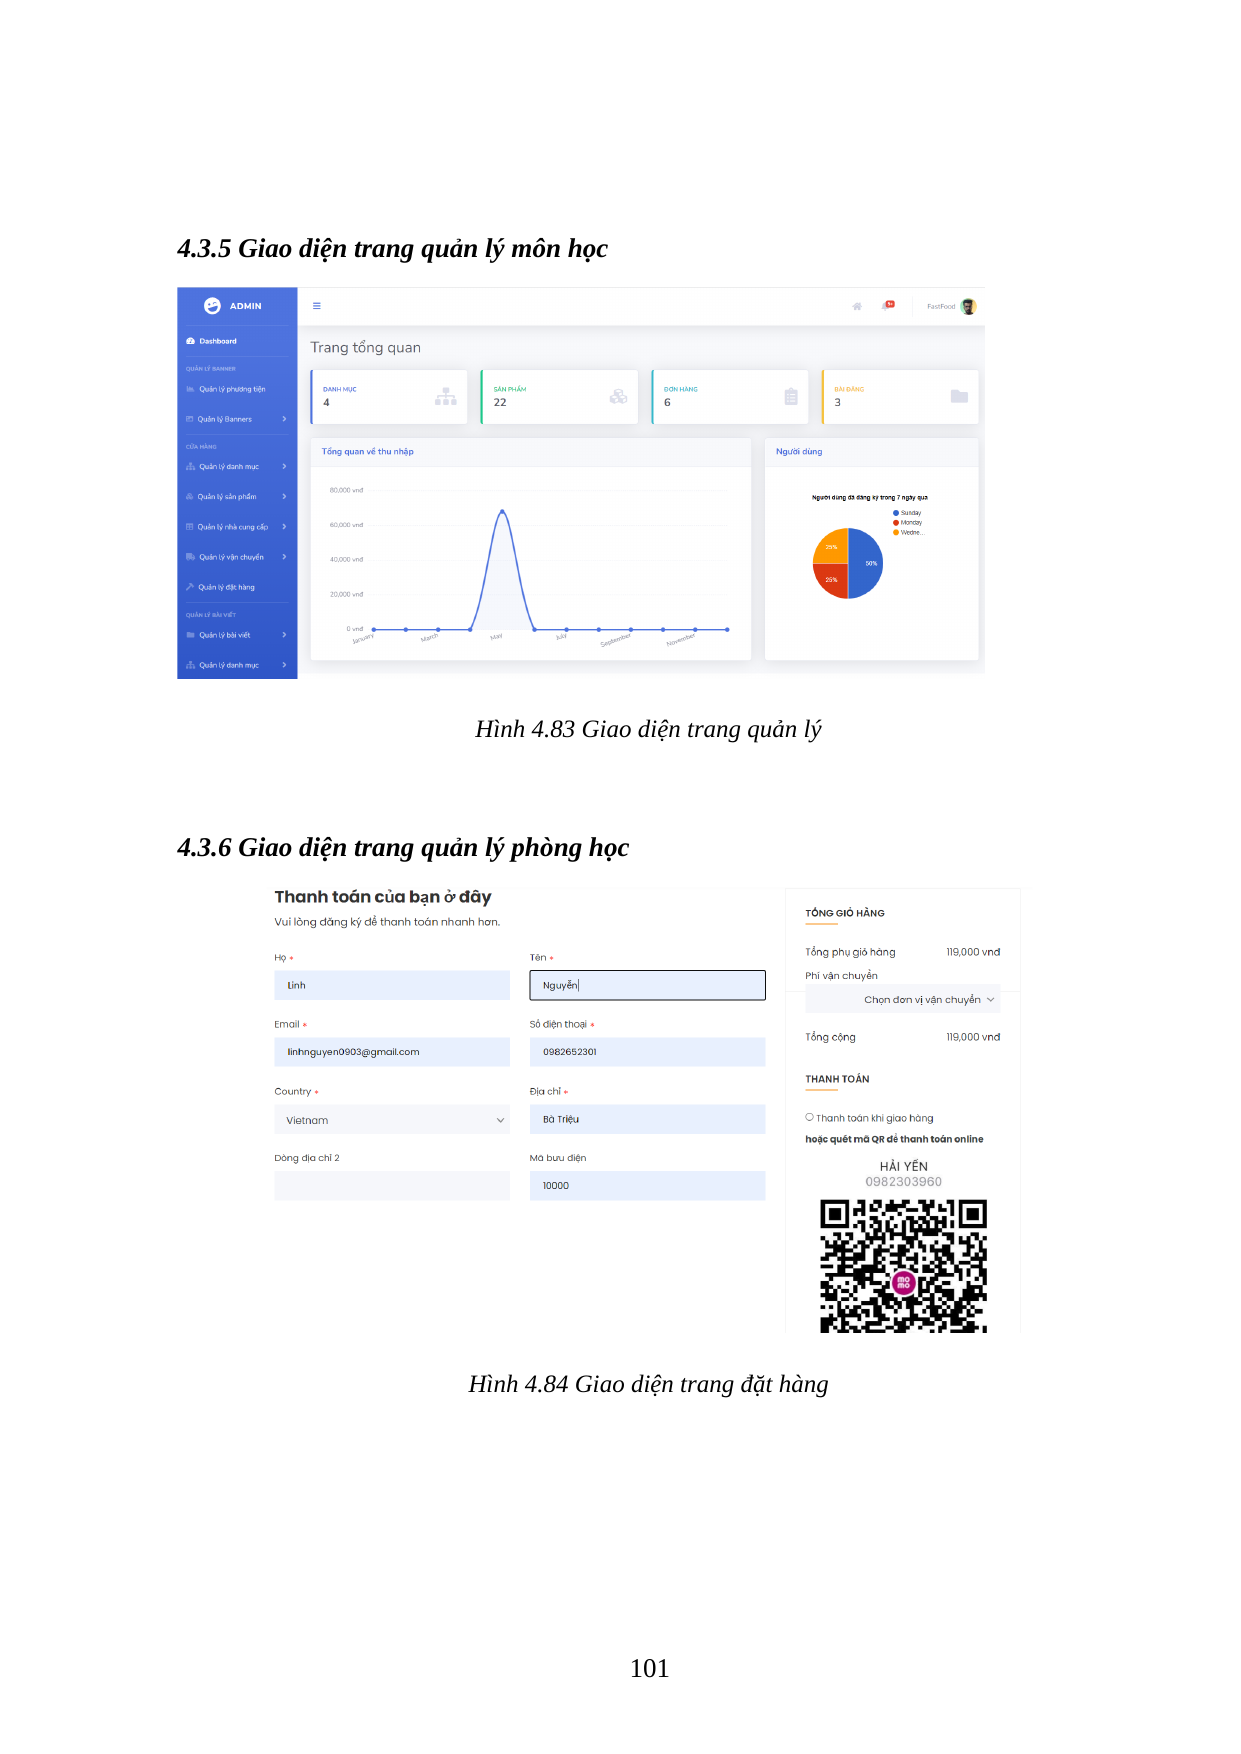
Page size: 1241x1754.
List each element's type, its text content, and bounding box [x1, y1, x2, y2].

picture [177, 287, 985, 679]
subtitle Giao diện trang quản lý môn học [177, 232, 1122, 263]
subtitle Giao diện trang quản lý phòng học [177, 832, 1122, 863]
picture [266, 887, 1033, 1333]
